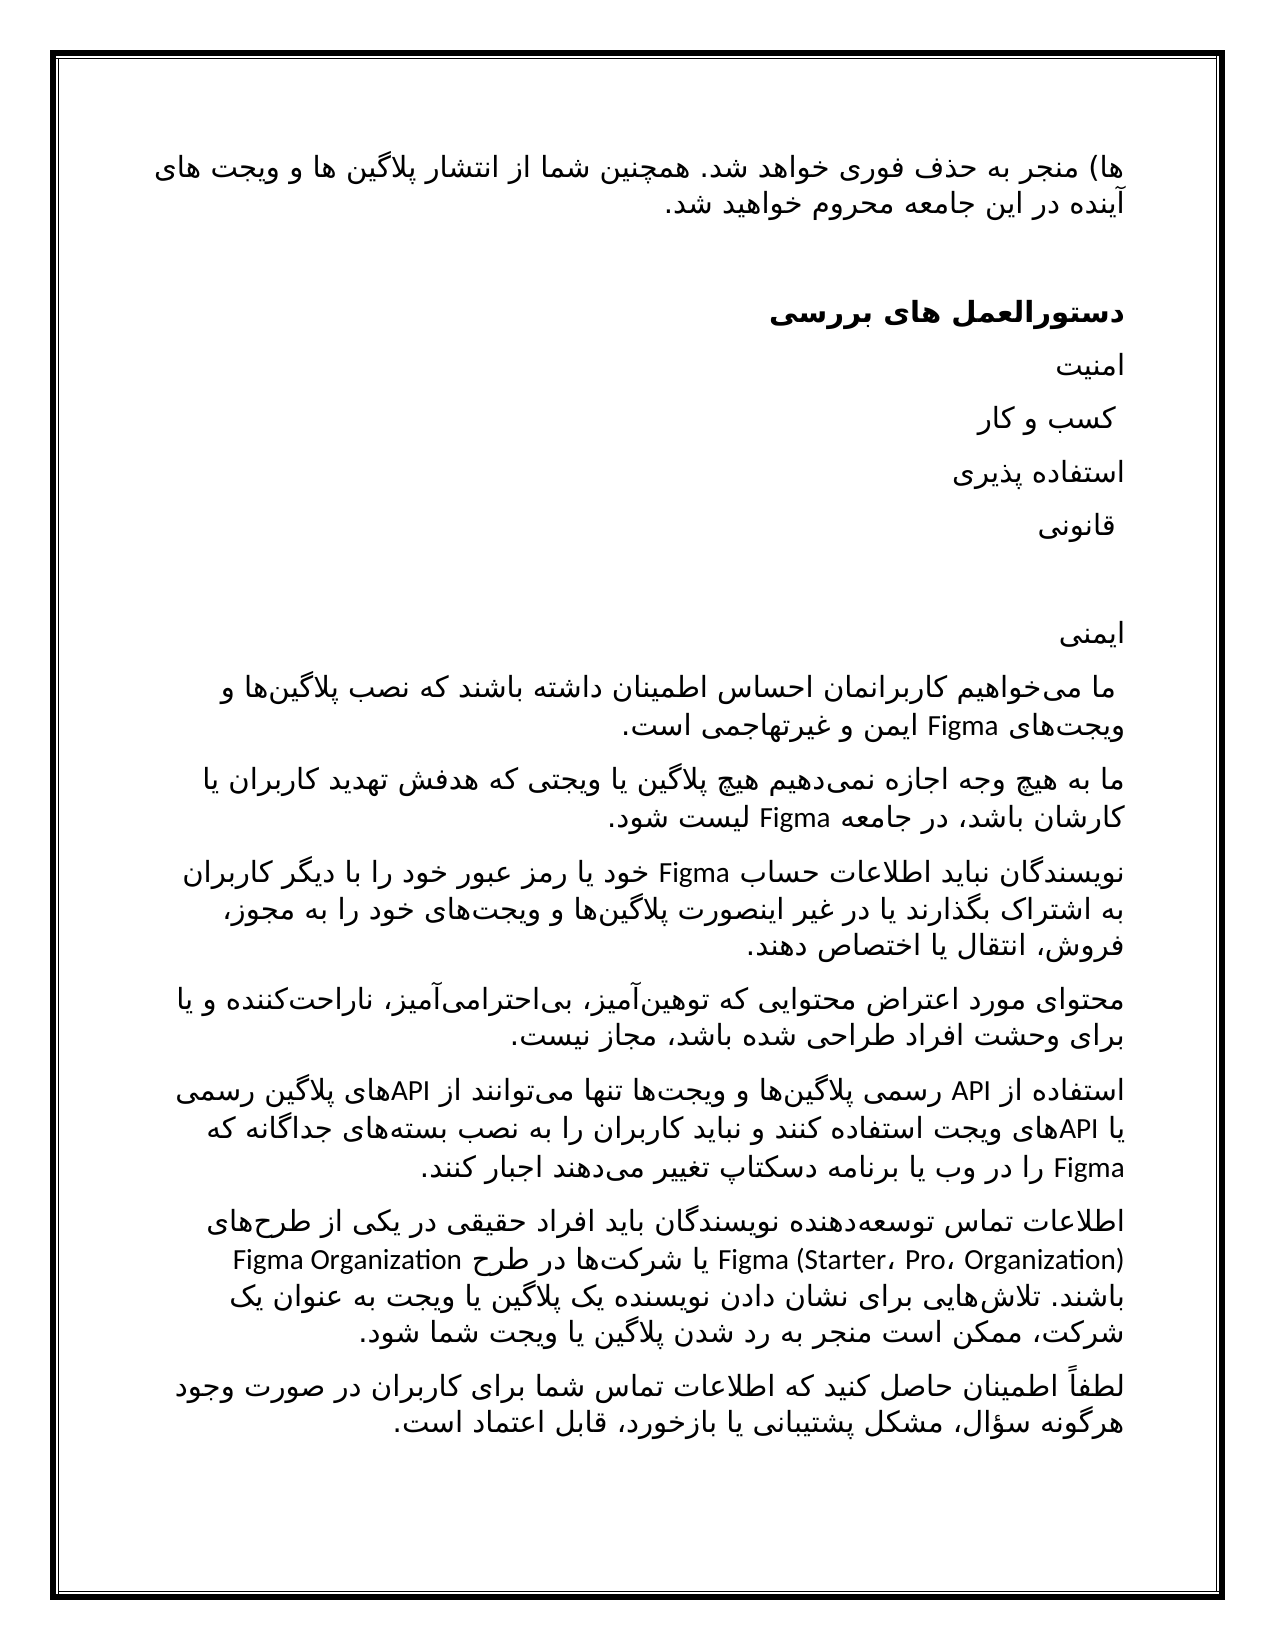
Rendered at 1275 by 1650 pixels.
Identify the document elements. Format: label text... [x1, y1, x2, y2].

text ما به هیچ وجه اجازه نمی‌دهیم هیچ پلاگین یا ویجتی که هدفش تهدید کاربران یا کارشان باشد، در جامعه Figma لیست شود. [150, 762, 1125, 834]
text ما می‌خواهیم کاربرانمان احساس اطمینان داشته باشند که نصب پلاگین‌ها و ویجت‌های Figma ایمن و غیرتهاجمی است. [150, 670, 1125, 742]
text کسب و کار [150, 402, 1125, 436]
text استفاده پذیری [150, 455, 1125, 489]
text امنیت [150, 348, 1125, 382]
text ایمنی [150, 617, 1125, 651]
text دستورالعمل های بررسی [150, 295, 1125, 329]
text استفاده از API رسمی پلاگین‌ها و ویجت‌ها تنها می‌توانند از API‌های پلاگین رسمی یا API‌های ویجت استفاده کنند و نباید کاربران را به نصب بسته‌های جداگانه که Figma را در وب یا برنامه دسکتاپ تغییر می‌دهند اجبار کنند. [150, 1072, 1125, 1184]
text نویسندگان نباید اطلاعات حساب Figma خود یا رمز عبور خود را با دیگر کاربران به اشتراک بگذارند یا در غیر اینصورت پلاگین‌ها و ویجت‌های خود را به مجوز، فروش، انتقال یا اختصاص دهند. [150, 854, 1125, 963]
text لطفاً اطمینان حاصل کنید که اطلاعات تماس شما برای کاربران در صورت وجود هرگونه سؤال، مشکل پشتیبانی یا بازخورد، قابل اعتماد است. [150, 1369, 1125, 1440]
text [150, 150, 1125, 221]
text محتوای مورد اعتراض محتوایی که توهین‌آمیز، بی‌احترامی‌آمیز، ناراحت‌کننده و یا برای وحشت افراد طراحی شده باشد، مجاز نیست. [150, 982, 1125, 1053]
text اطلاعات تماس توسعه‌دهنده نویسندگان باید افراد حقیقی در یکی از طرح‌های Figma (Starter، Pro، Organization) یا شرکت‌ها در طرح Figma Organization باشند. تلاش‌هایی برای نشان دادن نویسنده یک پلاگین یا ویجت به عنوان یک شرکت، ممکن است منجر به رد شدن پلاگین یا ویجت شما شود. [150, 1204, 1125, 1350]
text قانونی [150, 508, 1125, 542]
